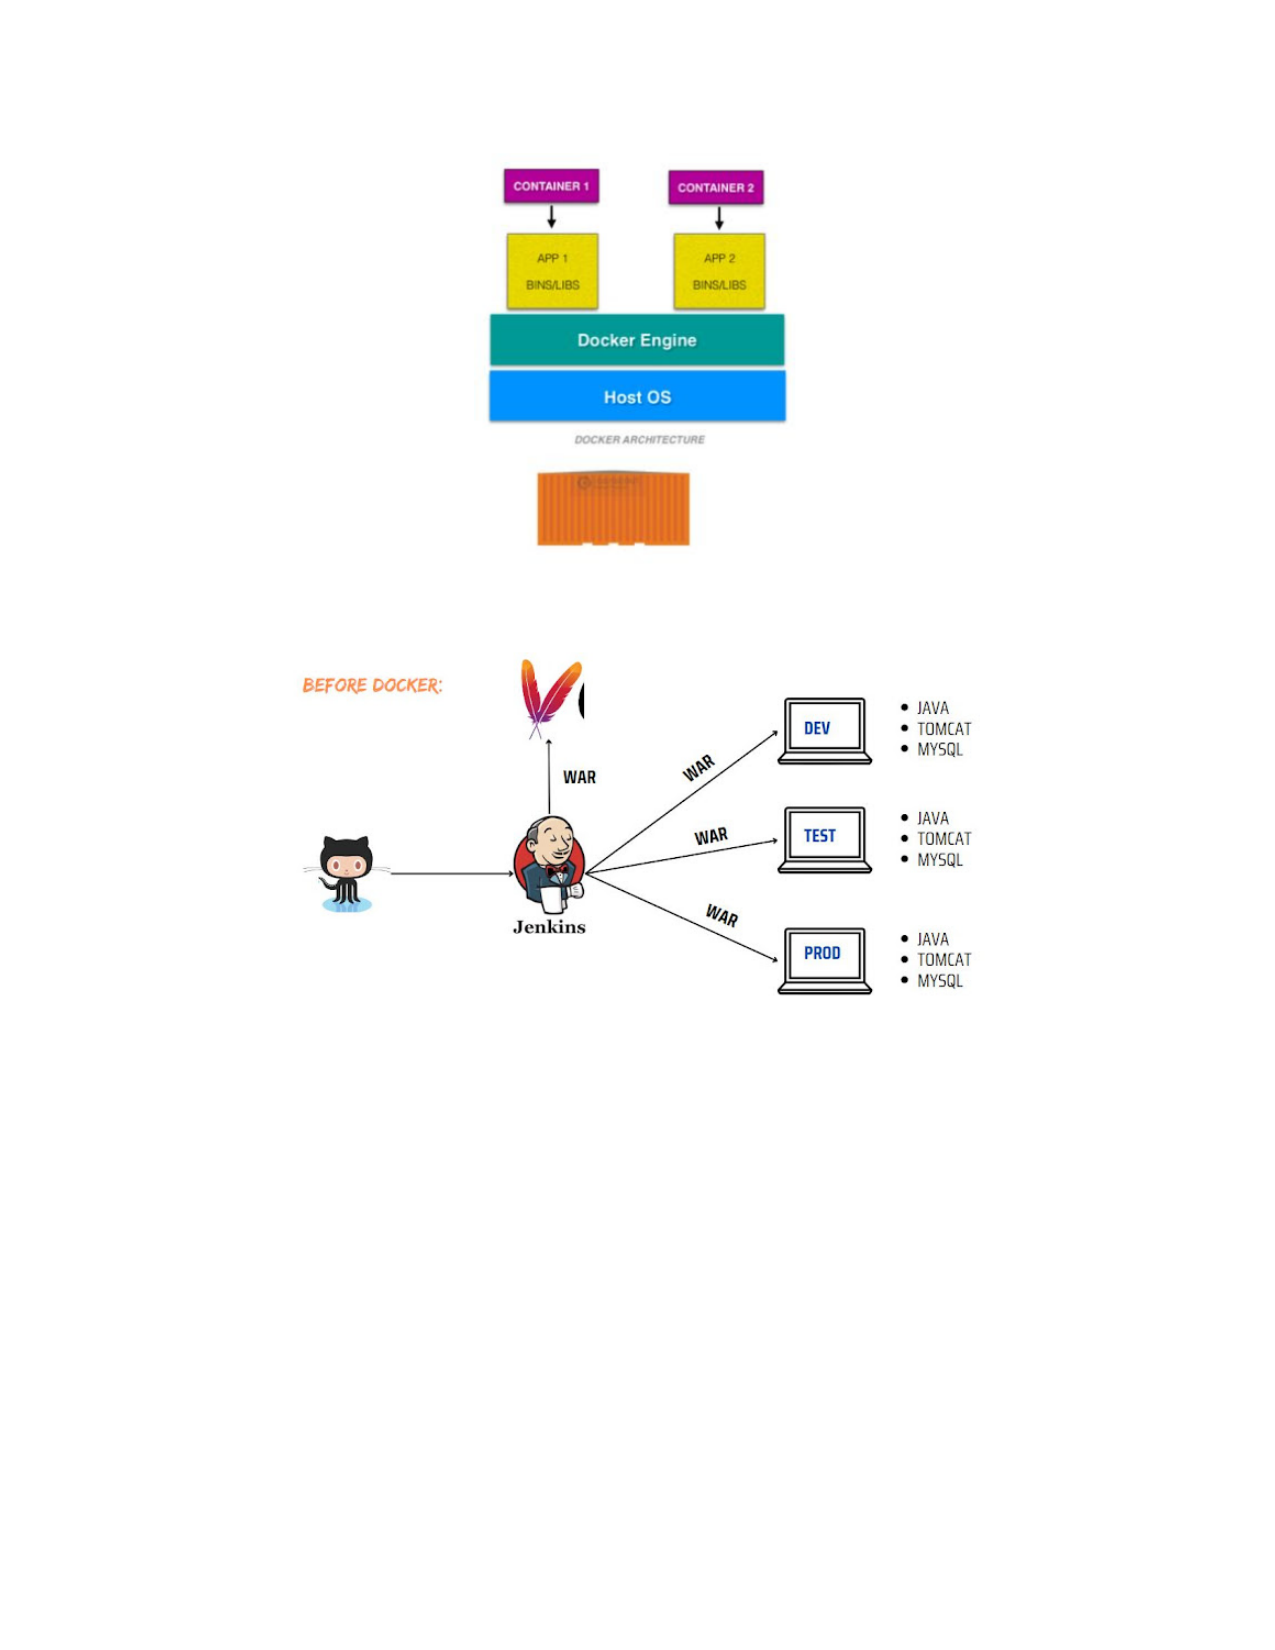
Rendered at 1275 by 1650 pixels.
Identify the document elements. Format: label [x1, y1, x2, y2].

picture [150, 150, 1125, 1023]
